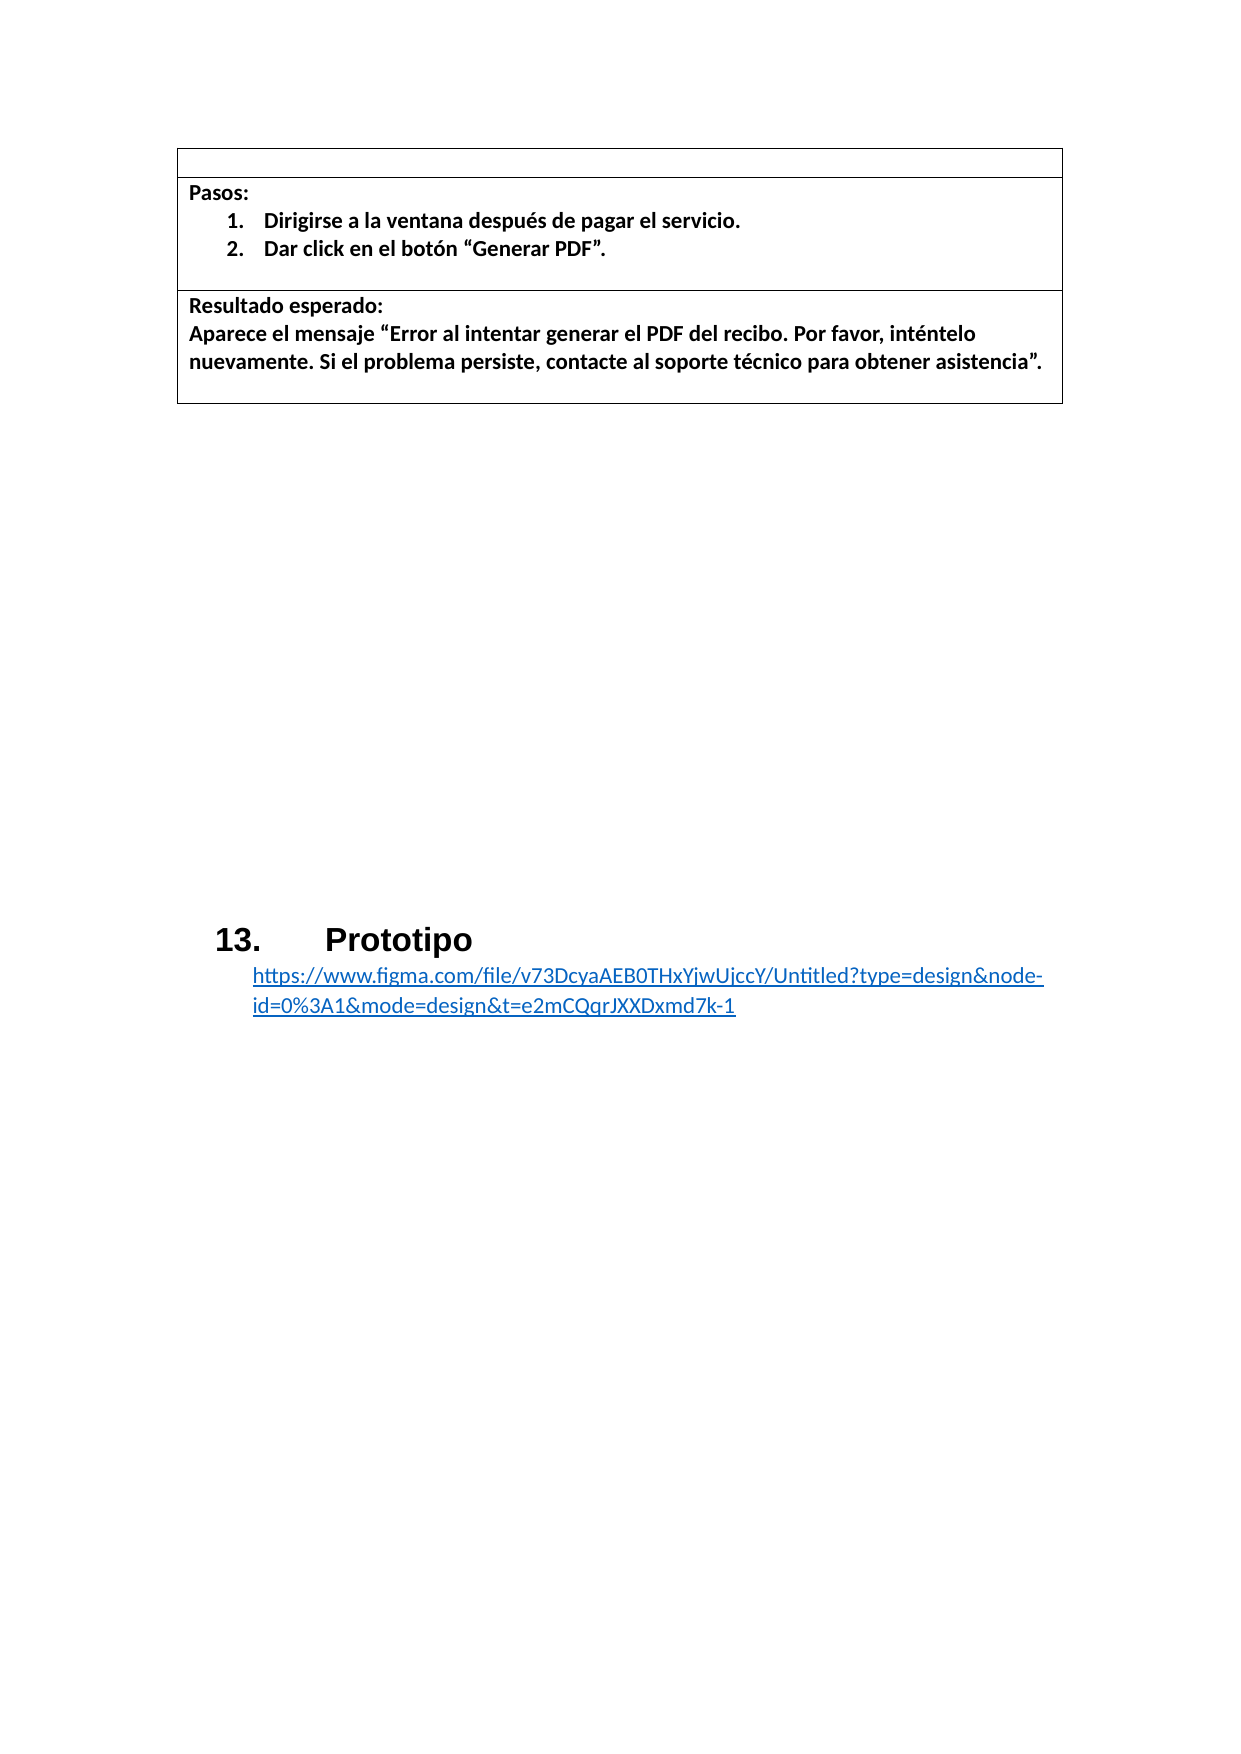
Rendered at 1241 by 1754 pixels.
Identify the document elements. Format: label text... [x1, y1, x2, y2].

table_cell Pasos: Dirigirse a la ventana después de pagar el servicio. Dar click en el botón “Generar PDF”. [178, 178, 1062, 290]
table_cell Resultado esperado: Aparece el mensaje “Error al intentar generar el PDF del recibo. Por favor, inténtelo nuevamente. Si el problema persiste, contacte al soporte técnico para obtener asistencia”. [178, 291, 1062, 403]
list https://www.figma.com/file/v73DcyaAEB0THxYjwUjccY/Untitled?type=design&node-id=0%3A1&mode=design&t=e2mCQqrJXXDxmd7k-1 [252, 961, 1063, 1019]
subtitle Prototipo [215, 919, 1063, 958]
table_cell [178, 149, 1062, 177]
